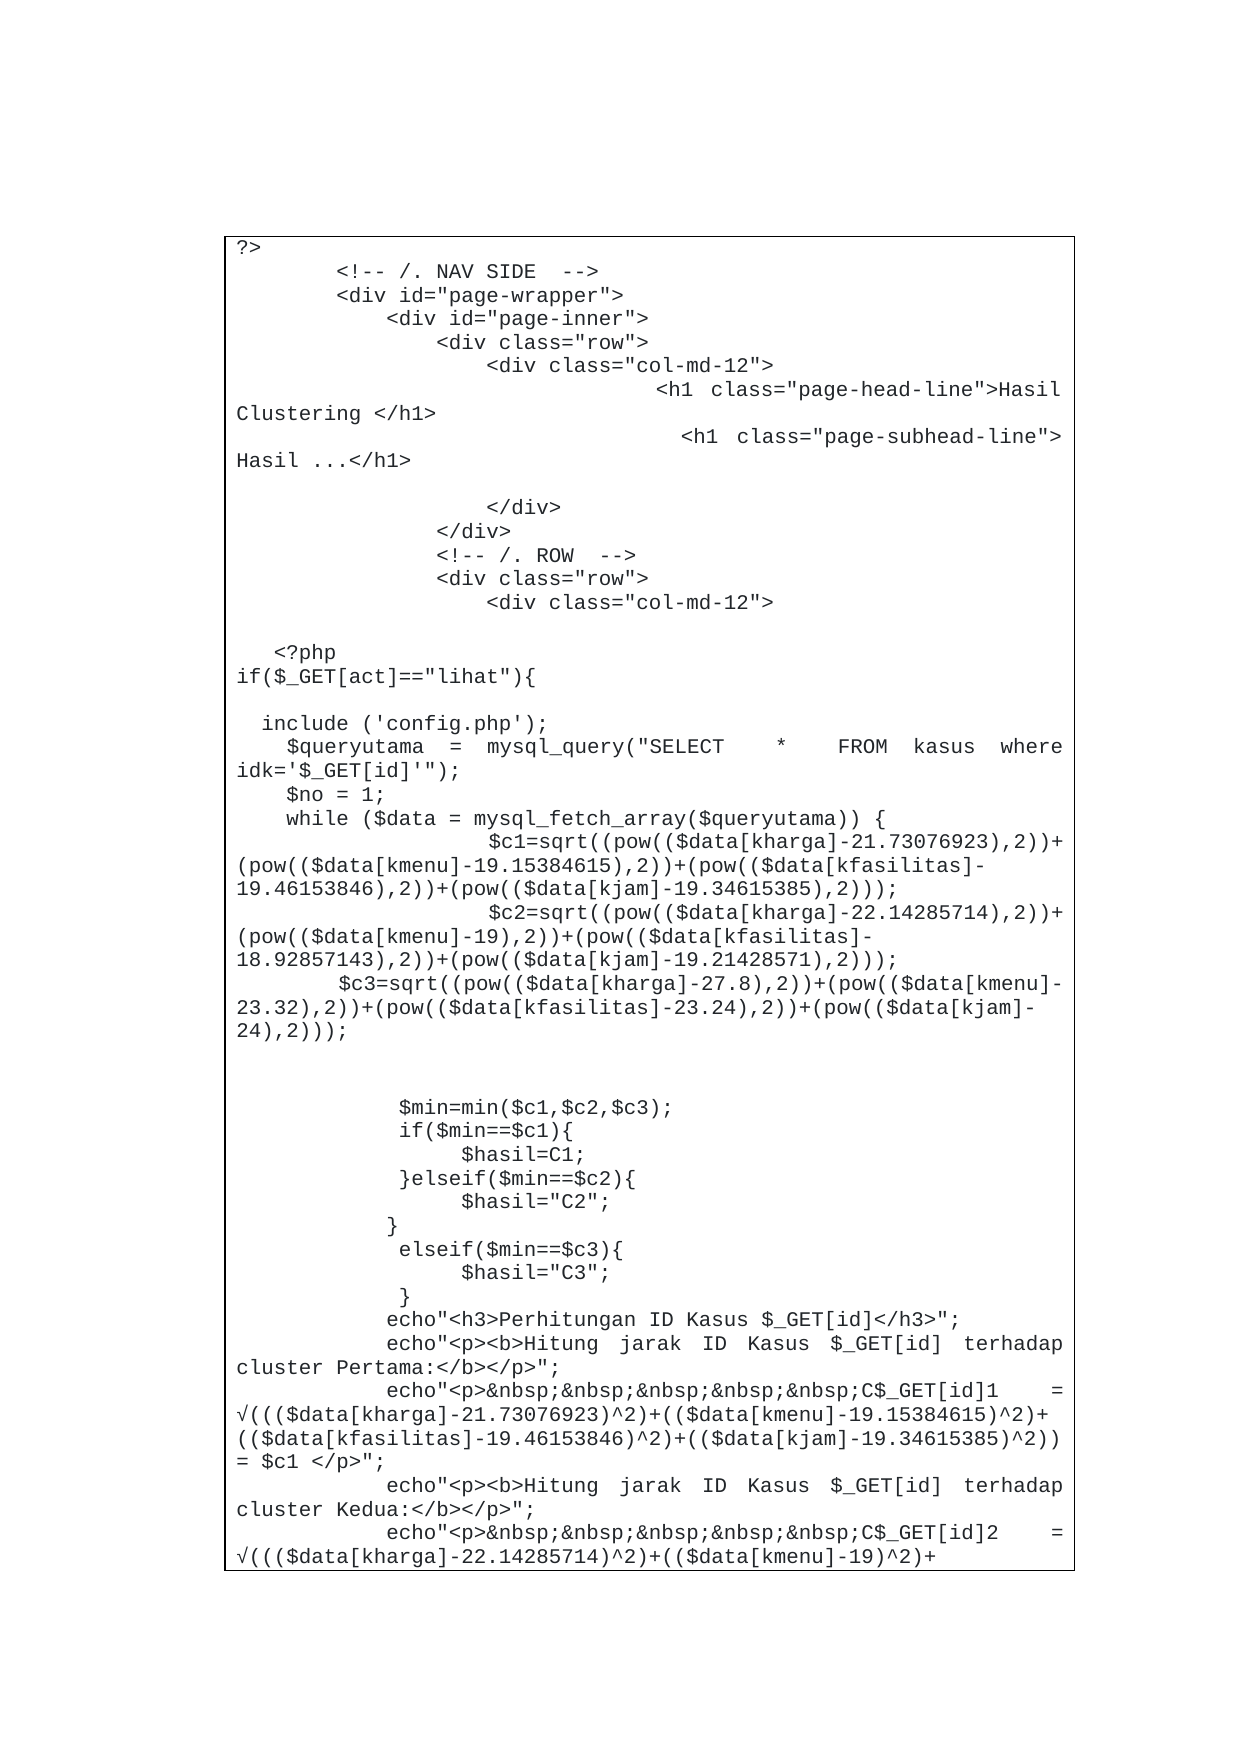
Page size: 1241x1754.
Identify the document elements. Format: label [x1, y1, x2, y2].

table_header [226, 237, 1074, 1569]
